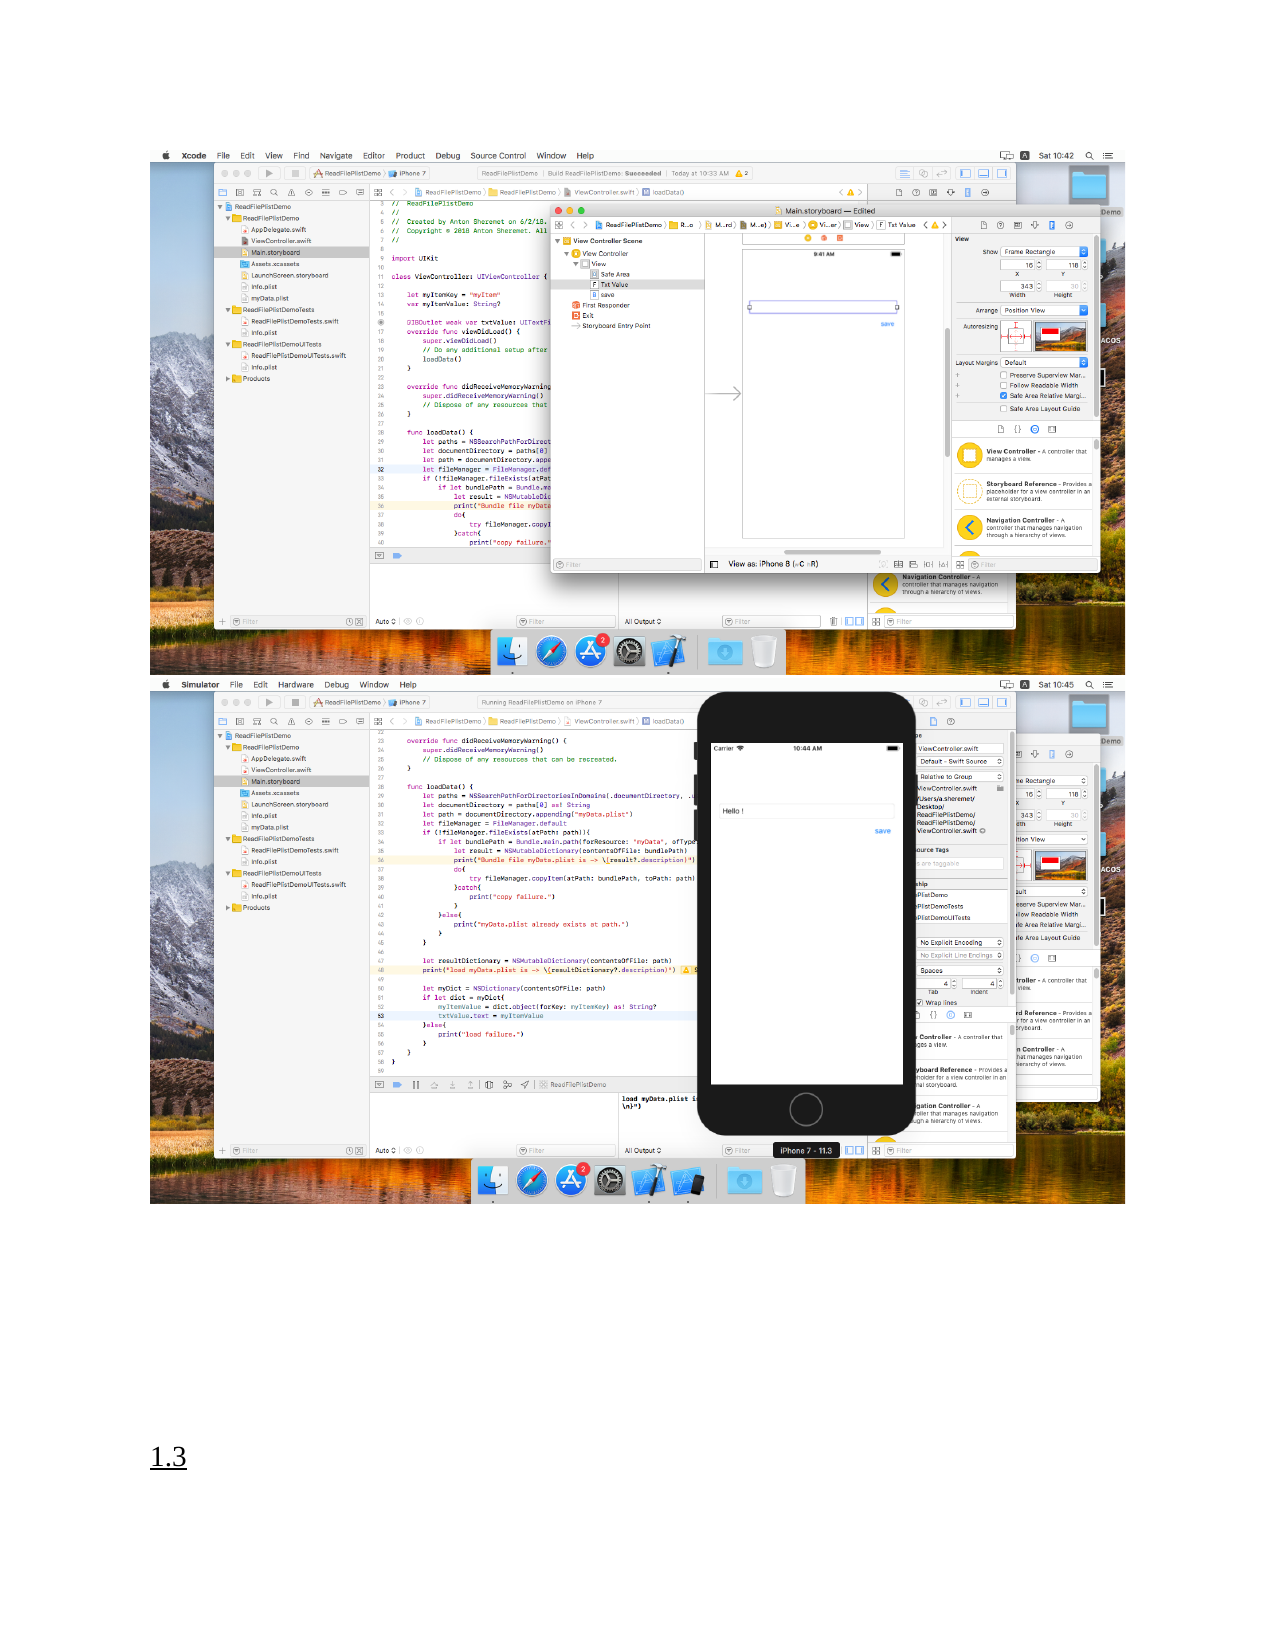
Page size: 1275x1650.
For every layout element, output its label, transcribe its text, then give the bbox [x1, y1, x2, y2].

text 1.3 [150, 1439, 1125, 1472]
picture [150, 150, 1125, 675]
picture [150, 678, 1125, 1204]
